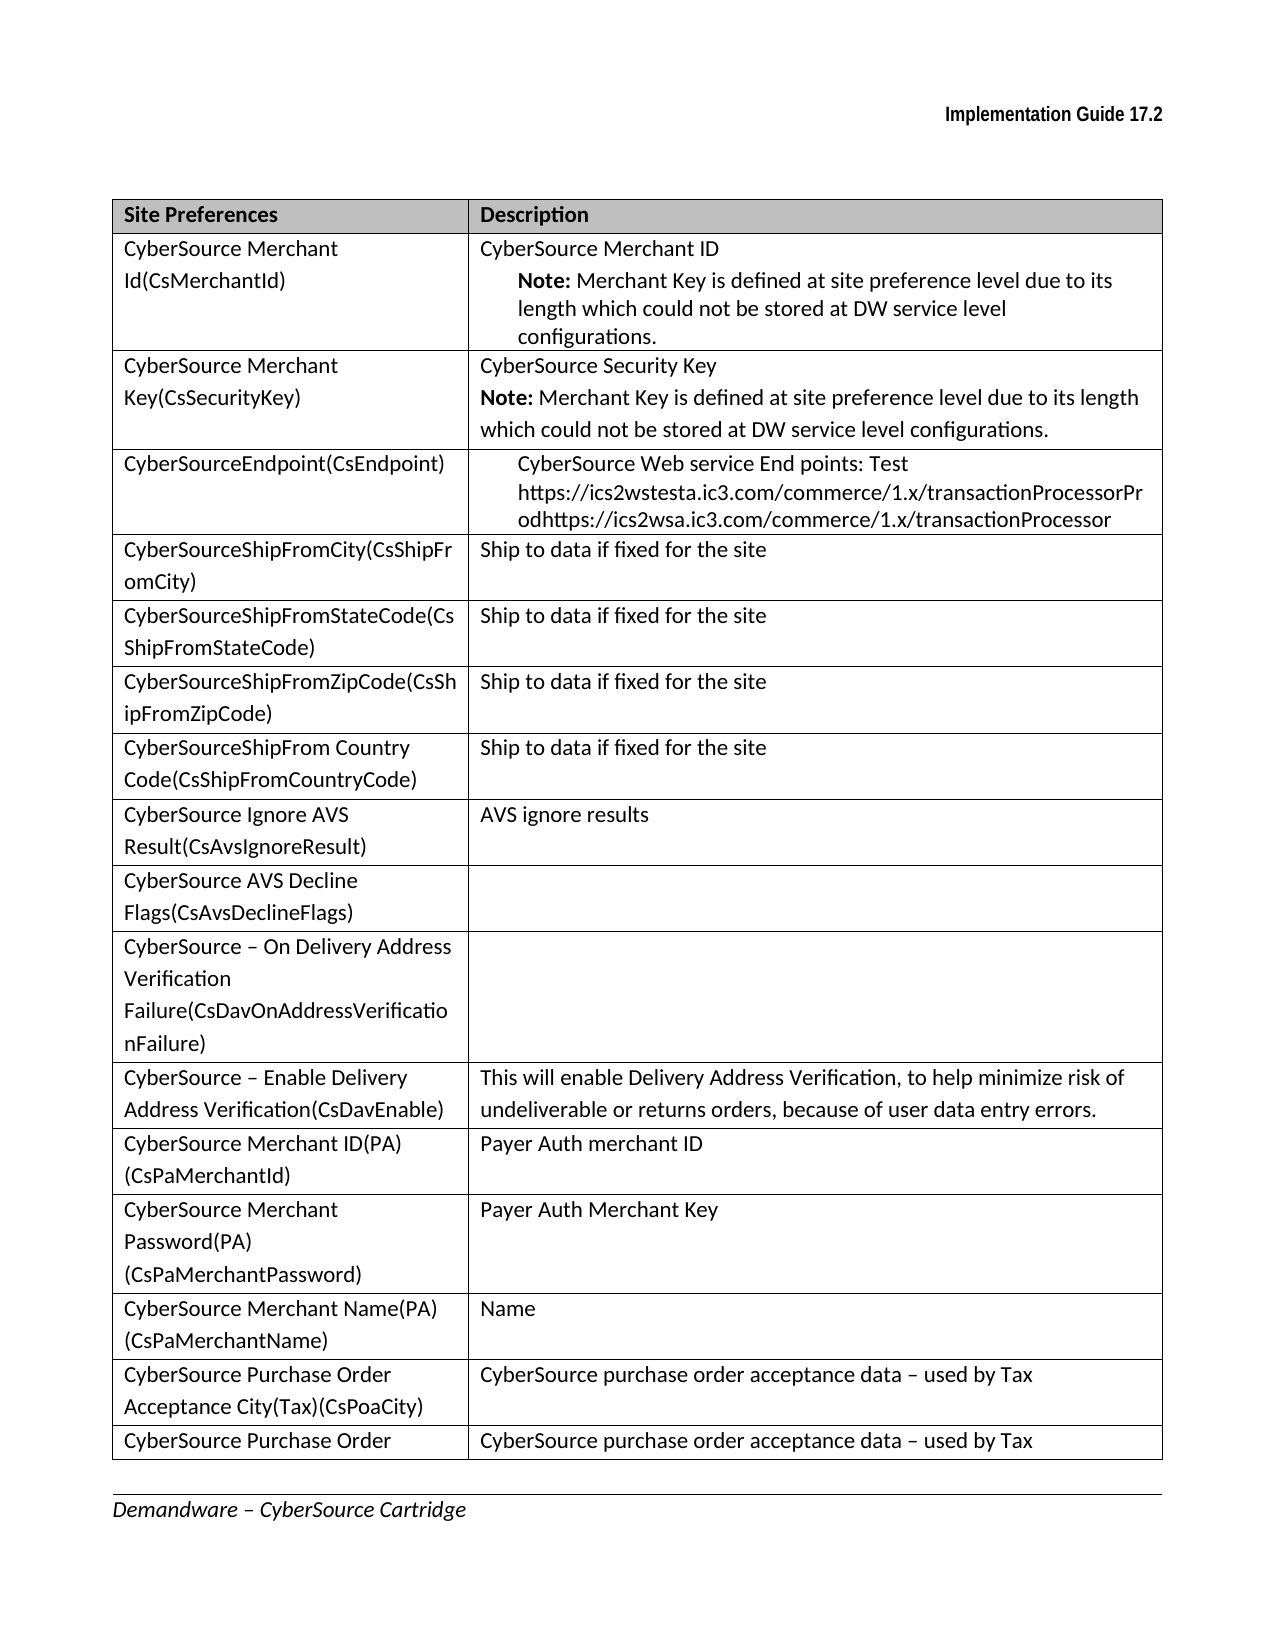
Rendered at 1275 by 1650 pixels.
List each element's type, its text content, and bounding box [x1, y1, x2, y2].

table_cell Ship to data if fixed for the site [469, 601, 1162, 666]
table_cell CyberSourceShipFromStateCode(CsShipFromStateCode) [113, 601, 468, 666]
table_cell CyberSource – Enable Delivery Address Verification(CsDavEnable) [113, 1063, 468, 1128]
table_cell This will enable Delivery Address Verification, to help minimize risk of undeliverable or returns orders, because of user data entry errors. [469, 1063, 1162, 1128]
table_cell CyberSource Ignore AVS Result(CsAvsIgnoreResult) [113, 800, 468, 865]
table_cell AVS ignore results [469, 800, 1162, 865]
table_cell Payer Auth merchant ID [469, 1129, 1162, 1194]
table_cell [469, 1426, 1162, 1459]
table_cell CyberSource Merchant Id(CsMerchantId) [113, 234, 468, 350]
table_cell CyberSource Merchant ID(PA)(CsPaMerchantId) [113, 1129, 468, 1194]
table_cell Ship to data if fixed for the site [469, 535, 1162, 600]
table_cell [113, 1426, 468, 1459]
table_cell CyberSource Merchant Name(PA)(CsPaMerchantName) [113, 1294, 468, 1359]
table_cell CyberSource Web service End points: Test https://ics2wstesta.ic3.com/commerce/1.x/transactionProcessorProdhttps://ics2wsa.ic3.com/commerce/1.x/transactionProcessor [469, 450, 1162, 534]
table_cell [469, 866, 1162, 931]
table_cell CyberSourceShipFromZipCode(CsShipFromZipCode) [113, 667, 468, 732]
table_cell CyberSourceShipFrom Country Code(CsShipFromCountryCode) [113, 734, 468, 799]
table_header Description [469, 200, 1162, 233]
table_cell CyberSource Security Key Note: Merchant Key is defined at site preference level due to its length which could not be stored at DW service level configurations. [469, 351, 1162, 448]
table_cell Ship to data if fixed for the site [469, 734, 1162, 799]
table_cell CyberSourceShipFromCity(CsShipFromCity) [113, 535, 468, 600]
table_cell CyberSource Merchant Key(CsSecurityKey) [113, 351, 468, 448]
table_cell CyberSourceEndpoint(CsEndpoint) [113, 450, 468, 534]
table_cell CyberSource Merchant Password(PA)(CsPaMerchantPassword) [113, 1195, 468, 1293]
table_cell CyberSource Purchase Order Acceptance City(Tax)(CsPoaCity) [113, 1360, 468, 1425]
table_cell CyberSource AVS Decline Flags(CsAvsDeclineFlags) [113, 866, 468, 931]
table_cell Name [469, 1294, 1162, 1359]
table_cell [469, 1360, 1162, 1425]
table_cell Payer Auth Merchant Key [469, 1195, 1162, 1293]
table_cell Ship to data if fixed for the site [469, 667, 1162, 732]
table_cell CyberSource – On Delivery Address Verification Failure(CsDavOnAddressVerificationFailure) [113, 932, 468, 1062]
table_cell CyberSource Merchant ID Note: Merchant Key is defined at site preference level due to its length which could not be stored at DW service level configurations. [469, 234, 1162, 350]
table_cell [469, 932, 1162, 1062]
table_header Site Preferences [113, 200, 468, 233]
